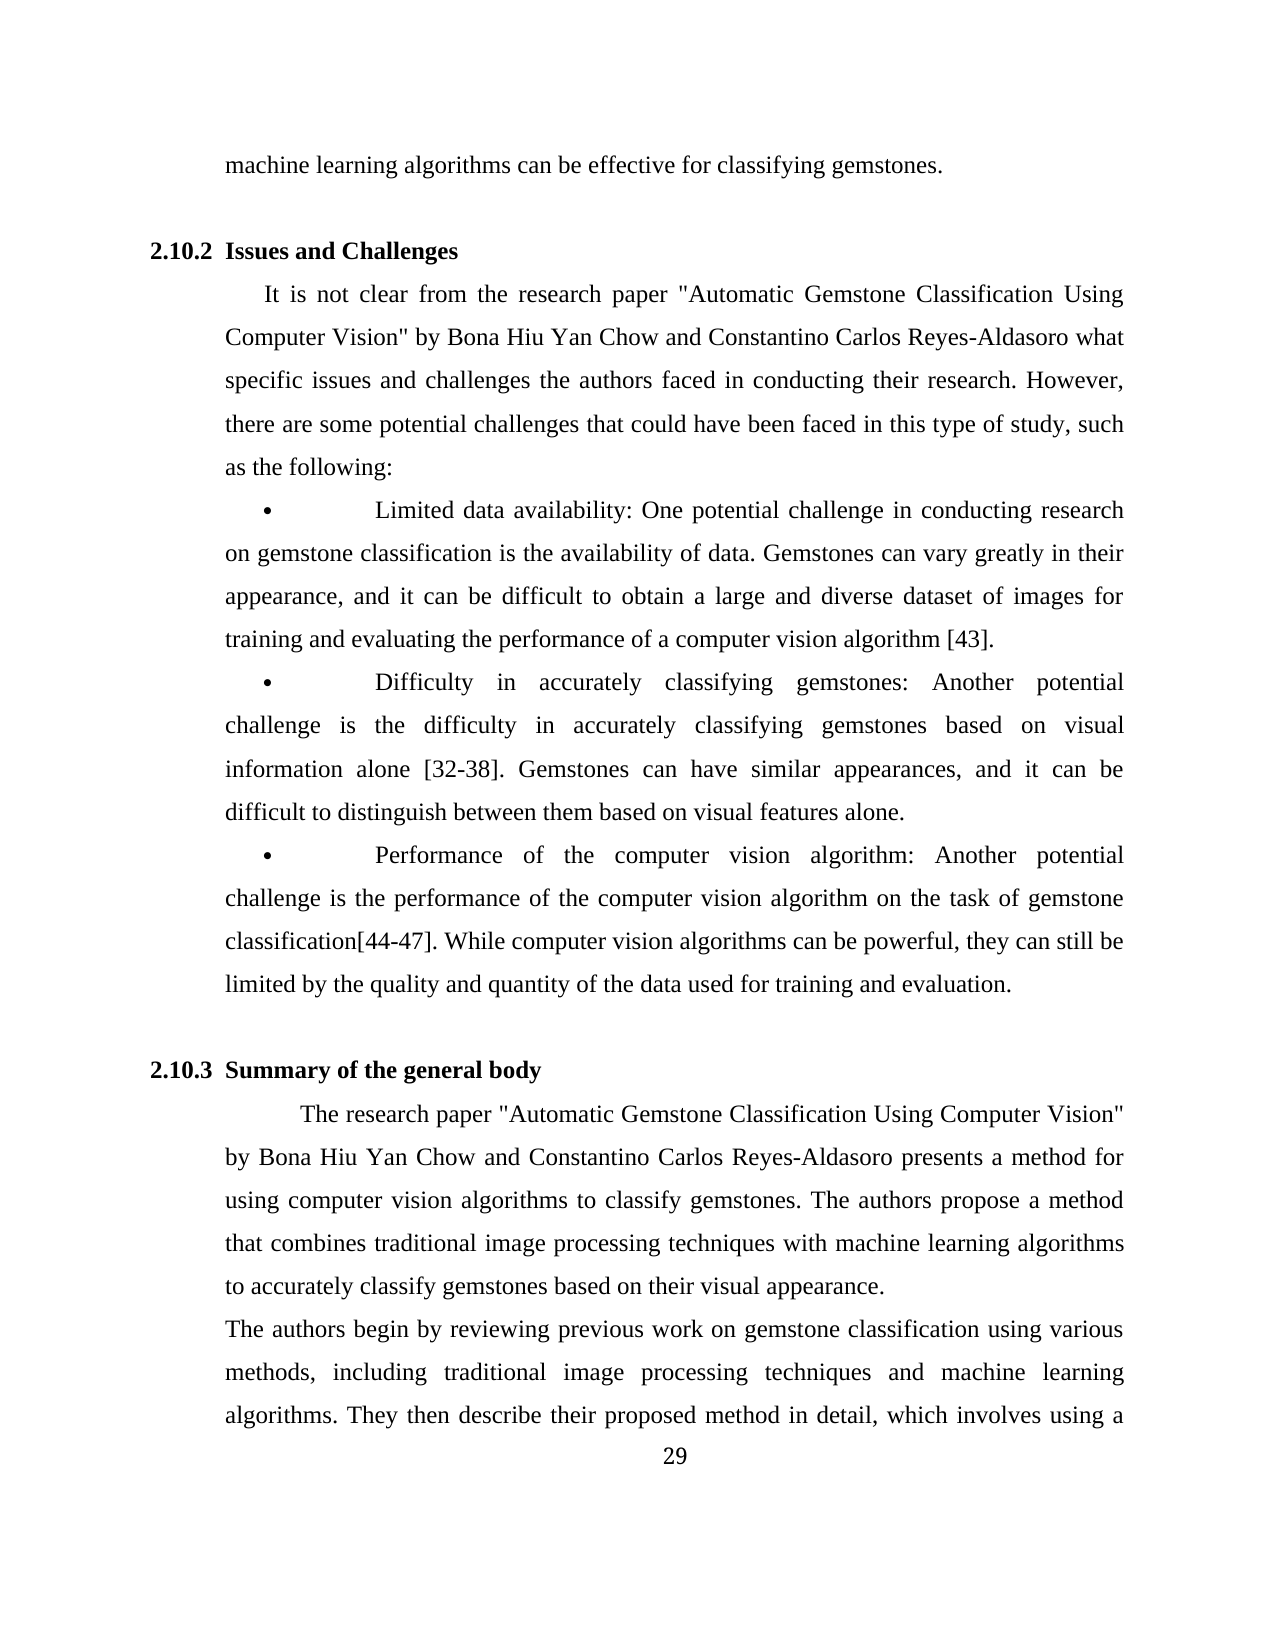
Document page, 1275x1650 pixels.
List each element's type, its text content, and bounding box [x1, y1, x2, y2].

list Difficulty in accurately classifying gemstones: Another potential challenge is the difficulty in accurately classifying gemstones based on visual information alone [32-38]. Gemstones can have similar appearances, and it can be difficult to distinguish between them based on visual features alone. [225, 667, 1125, 826]
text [225, 150, 1125, 179]
list Summary of the general body [150, 1056, 1125, 1084]
list Limited data availability: One potential challenge in conducting research on gemstone classification is the availability of data. Gemstones can vary greatly in their appearance, and it can be difficult to obtain a large and diverse dataset of images for training and evaluating the performance of a computer vision algorithm [43]. [225, 495, 1125, 653]
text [225, 1314, 1125, 1429]
list Issues and Challenges [150, 236, 1125, 265]
text It is not clear from the research paper "Automatic Gemstone Classification Using Computer Vision" by Bona Hiu Yan Chow and Constantino Carlos Reyes-Aldasoro what specific issues and challenges the authors faced in conducting their research. However, there are some potential challenges that could have been faced in this type of study, such as the following: [225, 279, 1125, 481]
text The research paper "Automatic Gemstone Classification Using Computer Vision" by Bona Hiu Yan Chow and Constantino Carlos Reyes-Aldasoro presents a method for using computer vision algorithms to classify gemstones. The authors propose a method that combines traditional image processing techniques with machine learning algorithms to accurately classify gemstones based on their visual appearance. [225, 1099, 1125, 1300]
list Performance of the computer vision algorithm: Another potential challenge is the performance of the computer vision algorithm on the task of gemstone classification[44-47]. While computer vision algorithms can be powerful, they can still be limited by the quality and quantity of the data used for training and evaluation. [225, 840, 1125, 998]
